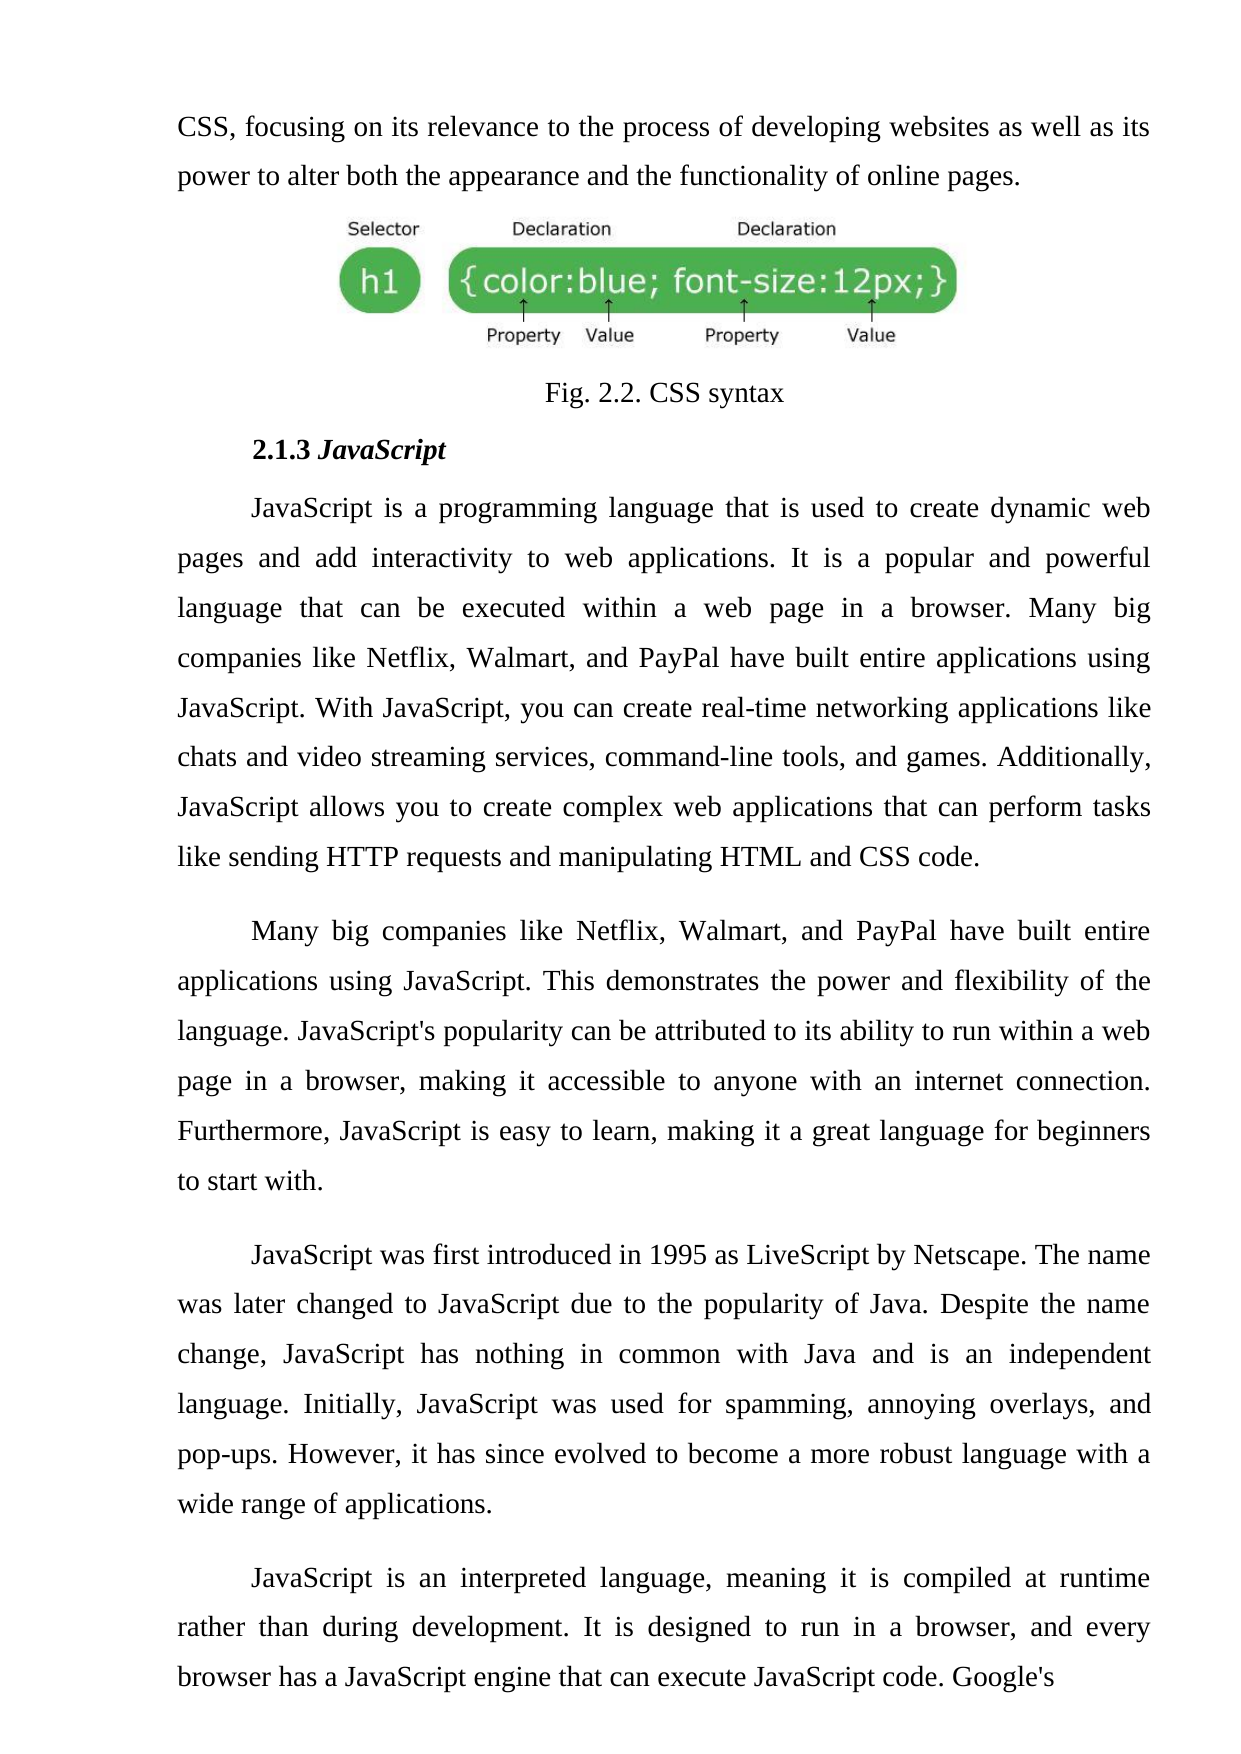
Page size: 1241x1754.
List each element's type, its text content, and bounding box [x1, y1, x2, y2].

text CSS, focusing on its relevance to the process of developing websites as well as its power to alter both the appearance and the functionality of online pages. [177, 109, 1152, 192]
text Fig. 2.2. CSS syntax [150, 375, 1179, 408]
text JavaScript is an interpreted language, meaning it is compiled at runtime rather than during development. It is designed to run in a browser, and every browser has a JavaScript engine that can execute JavaScript code. Google's [177, 1560, 1152, 1692]
text JavaScript was first introduced in 1995 as LiveScript by Netscape. The name was later changed to JavaScript due to the popularity of Java. Despite the name change, JavaScript has nothing in common with Java and is an independent language. Initially, JavaScript was used for spamming, annoying overlays, and pop-ups. However, it has since evolved to become a more robust language with a wide range of applications. [177, 1237, 1152, 1520]
text 2.1.3 JavaScript [252, 432, 1152, 466]
text Many big companies like Netflix, Walmart, and PayPal have built entire applications using JavaScript. This demonstrates the power and flexibility of the language. JavaScript's popularity can be attributed to its ability to run within a web page in a browser, making it accessible to anyone with an internet connection. Furthermore, JavaScript is easy to learn, making it a great language for beginners to start with. [177, 913, 1152, 1196]
text JavaScript is a programming language that is used to create dynamic web pages and add interactivity to web applications. It is a popular and powerful language that can be executed within a web page in a browser. Many big companies like Netflix, Walmart, and PayPal have built entire applications using JavaScript. With JavaScript, you can create real-time networking applications like chats and video streaming services, command-line tools, and games. Additionally, JavaScript allows you to create complex web applications that can perform tasks like sending HTTP requests and manipulating HTML and CSS code. [177, 490, 1152, 873]
picture [320, 208, 1009, 357]
